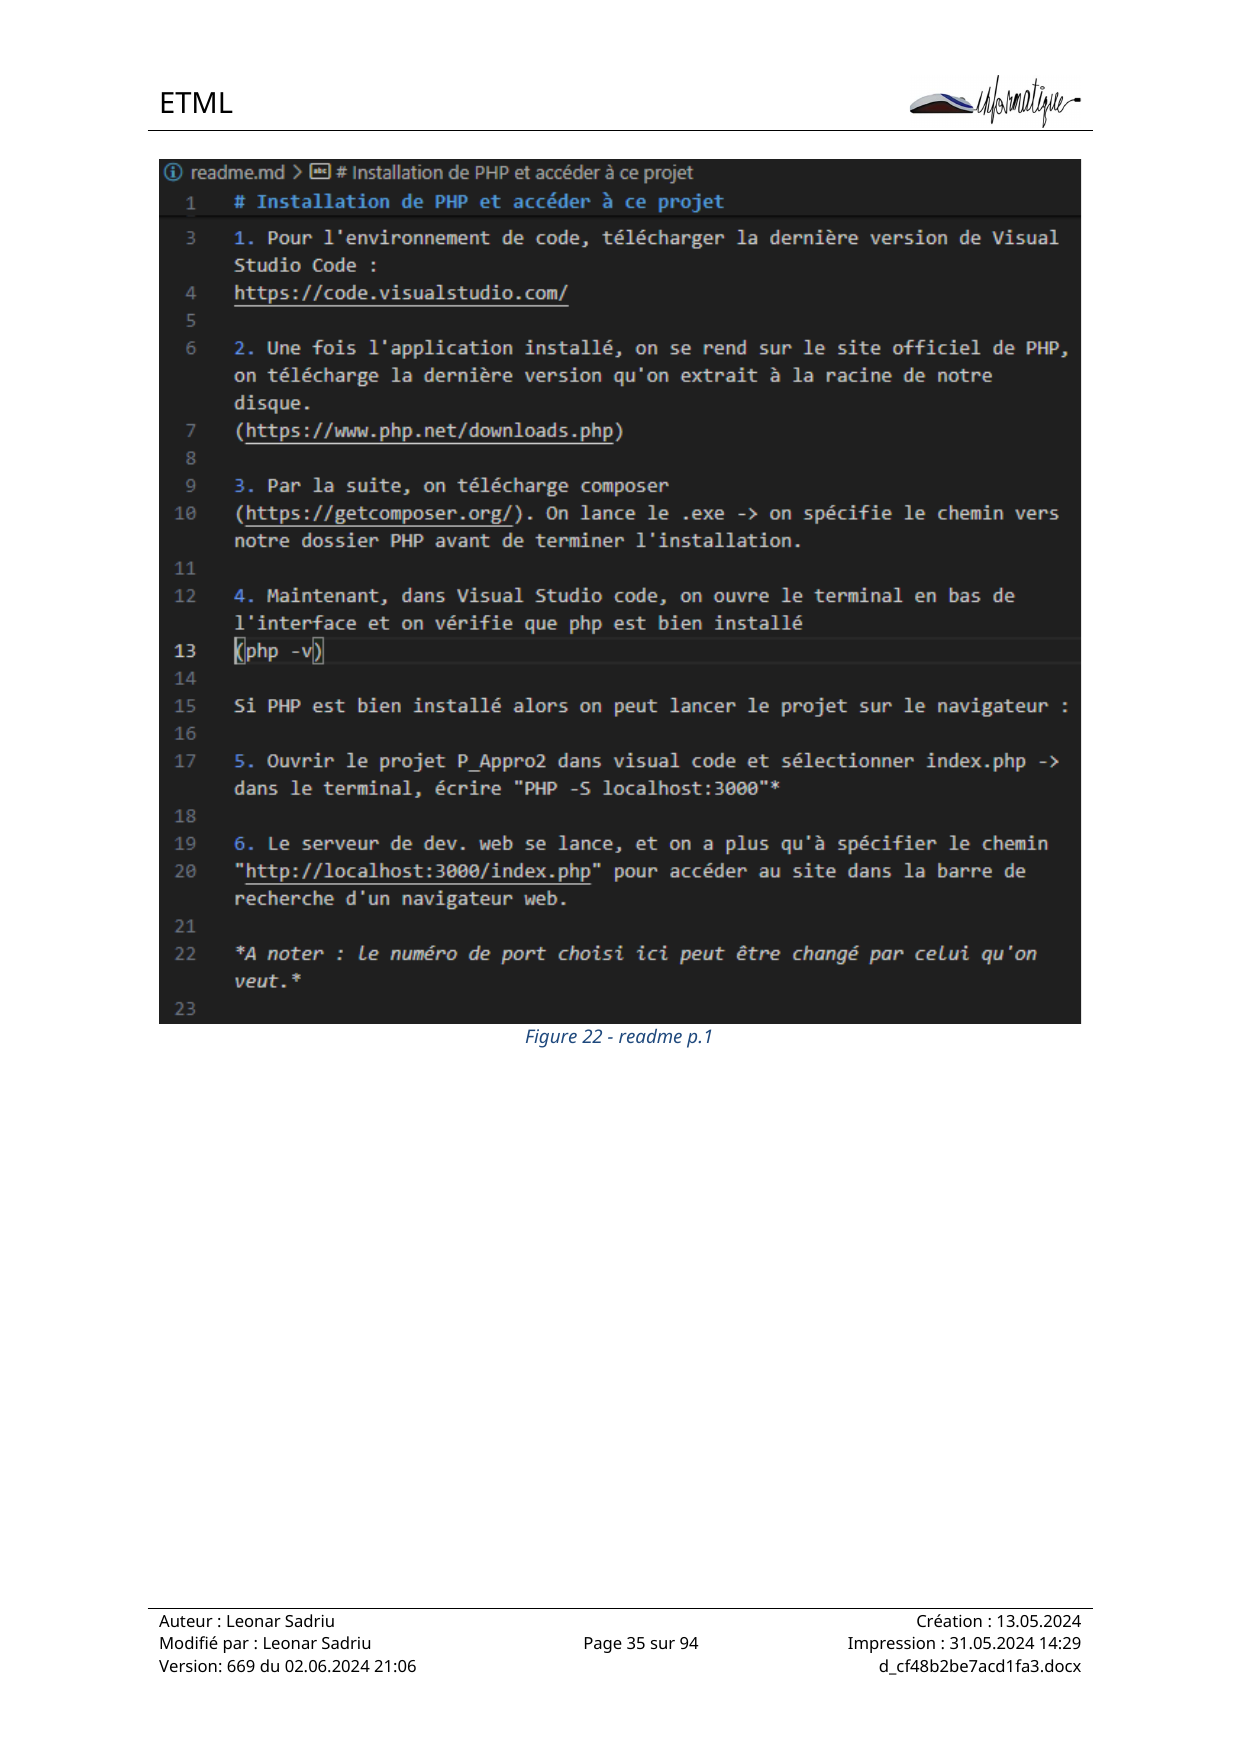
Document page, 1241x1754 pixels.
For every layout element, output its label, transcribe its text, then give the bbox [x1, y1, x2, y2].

picture [159, 159, 1082, 1024]
picture [909, 75, 1082, 128]
text Figure 22 - readme p.1 [148, 1023, 1092, 1049]
